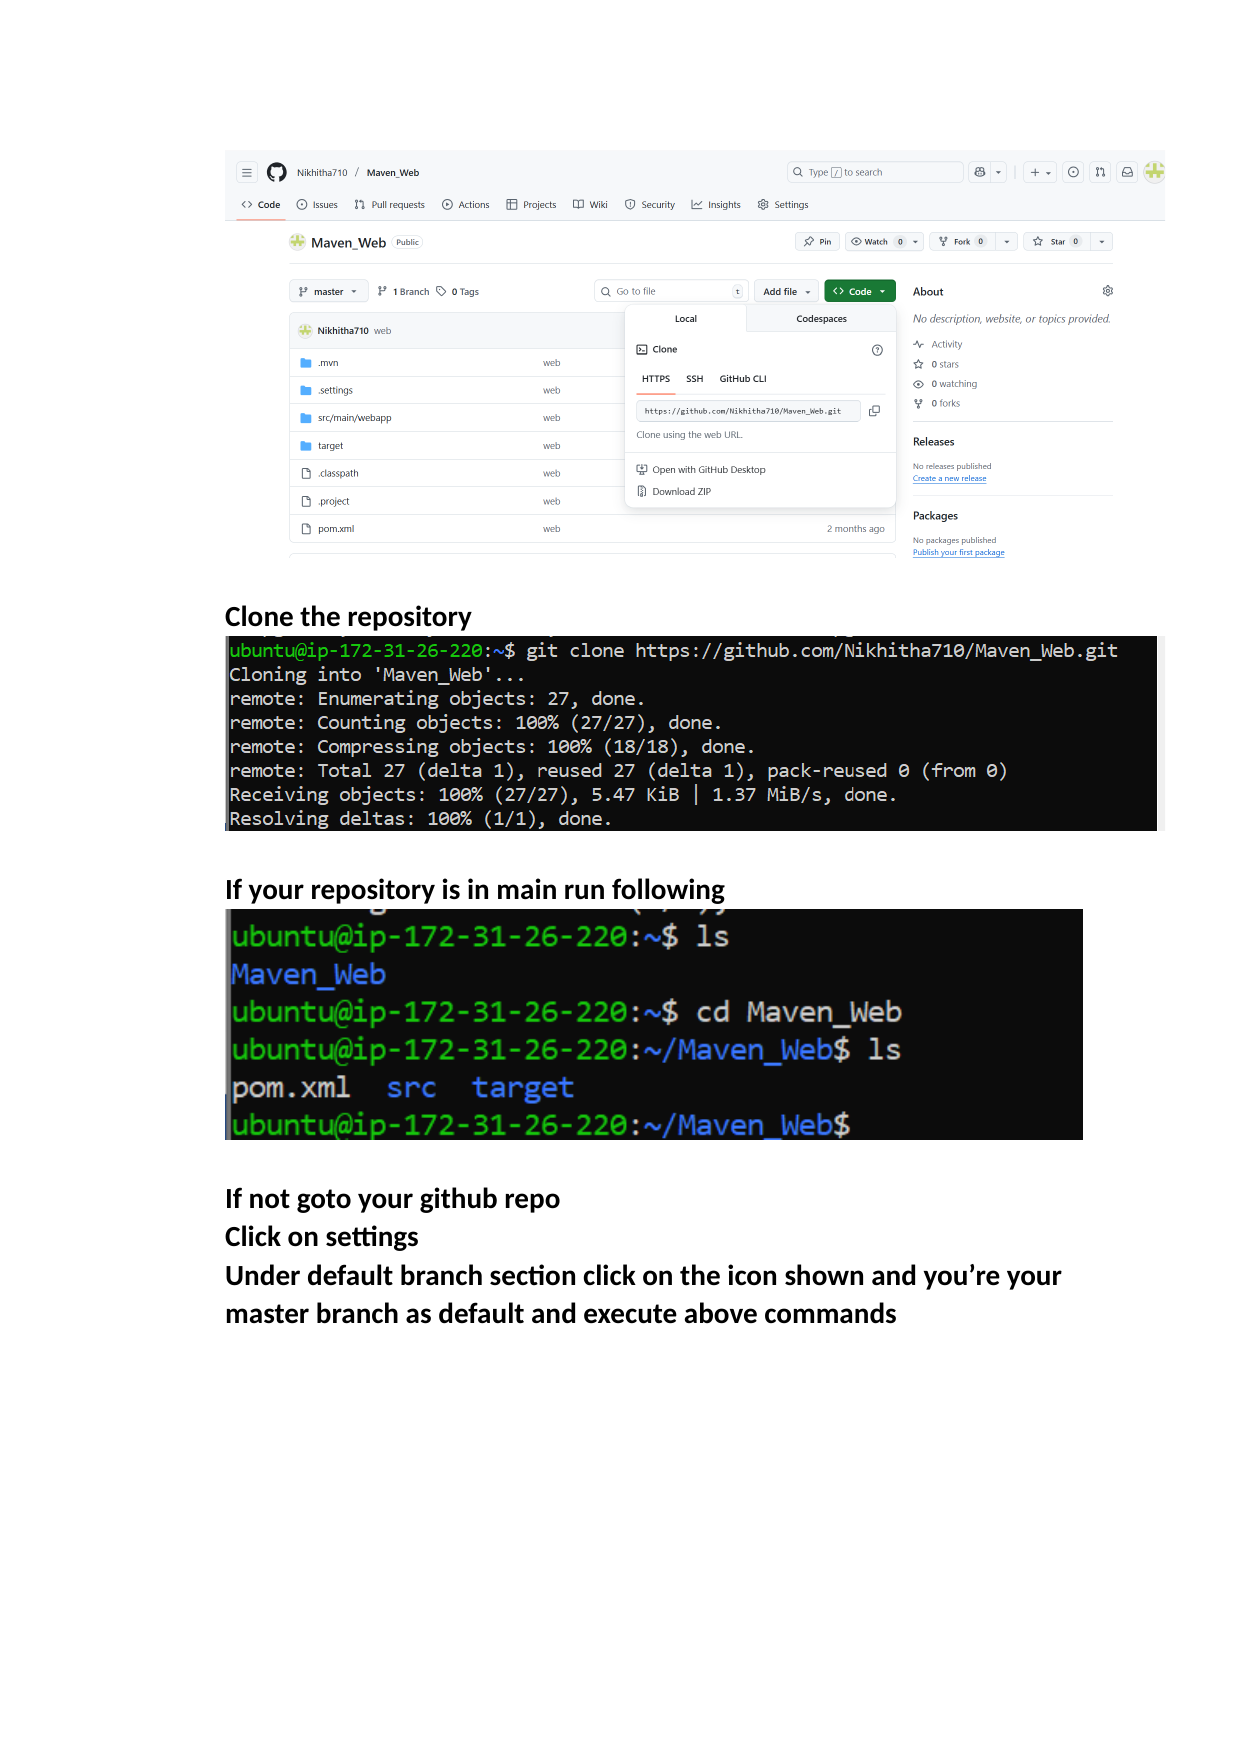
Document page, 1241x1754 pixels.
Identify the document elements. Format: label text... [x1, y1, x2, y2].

list Click on settings [225, 1218, 1090, 1254]
picture [225, 150, 1166, 558]
list If not goto your github repo [225, 1180, 1090, 1215]
list Clone the repository [225, 598, 1090, 633]
picture [225, 636, 1166, 831]
picture [225, 909, 1083, 1140]
list Under default branch section click on the icon shown and you’re your master branch as default and execute above commands [225, 1257, 1090, 1331]
list If your repository is in main run following [225, 871, 1090, 907]
